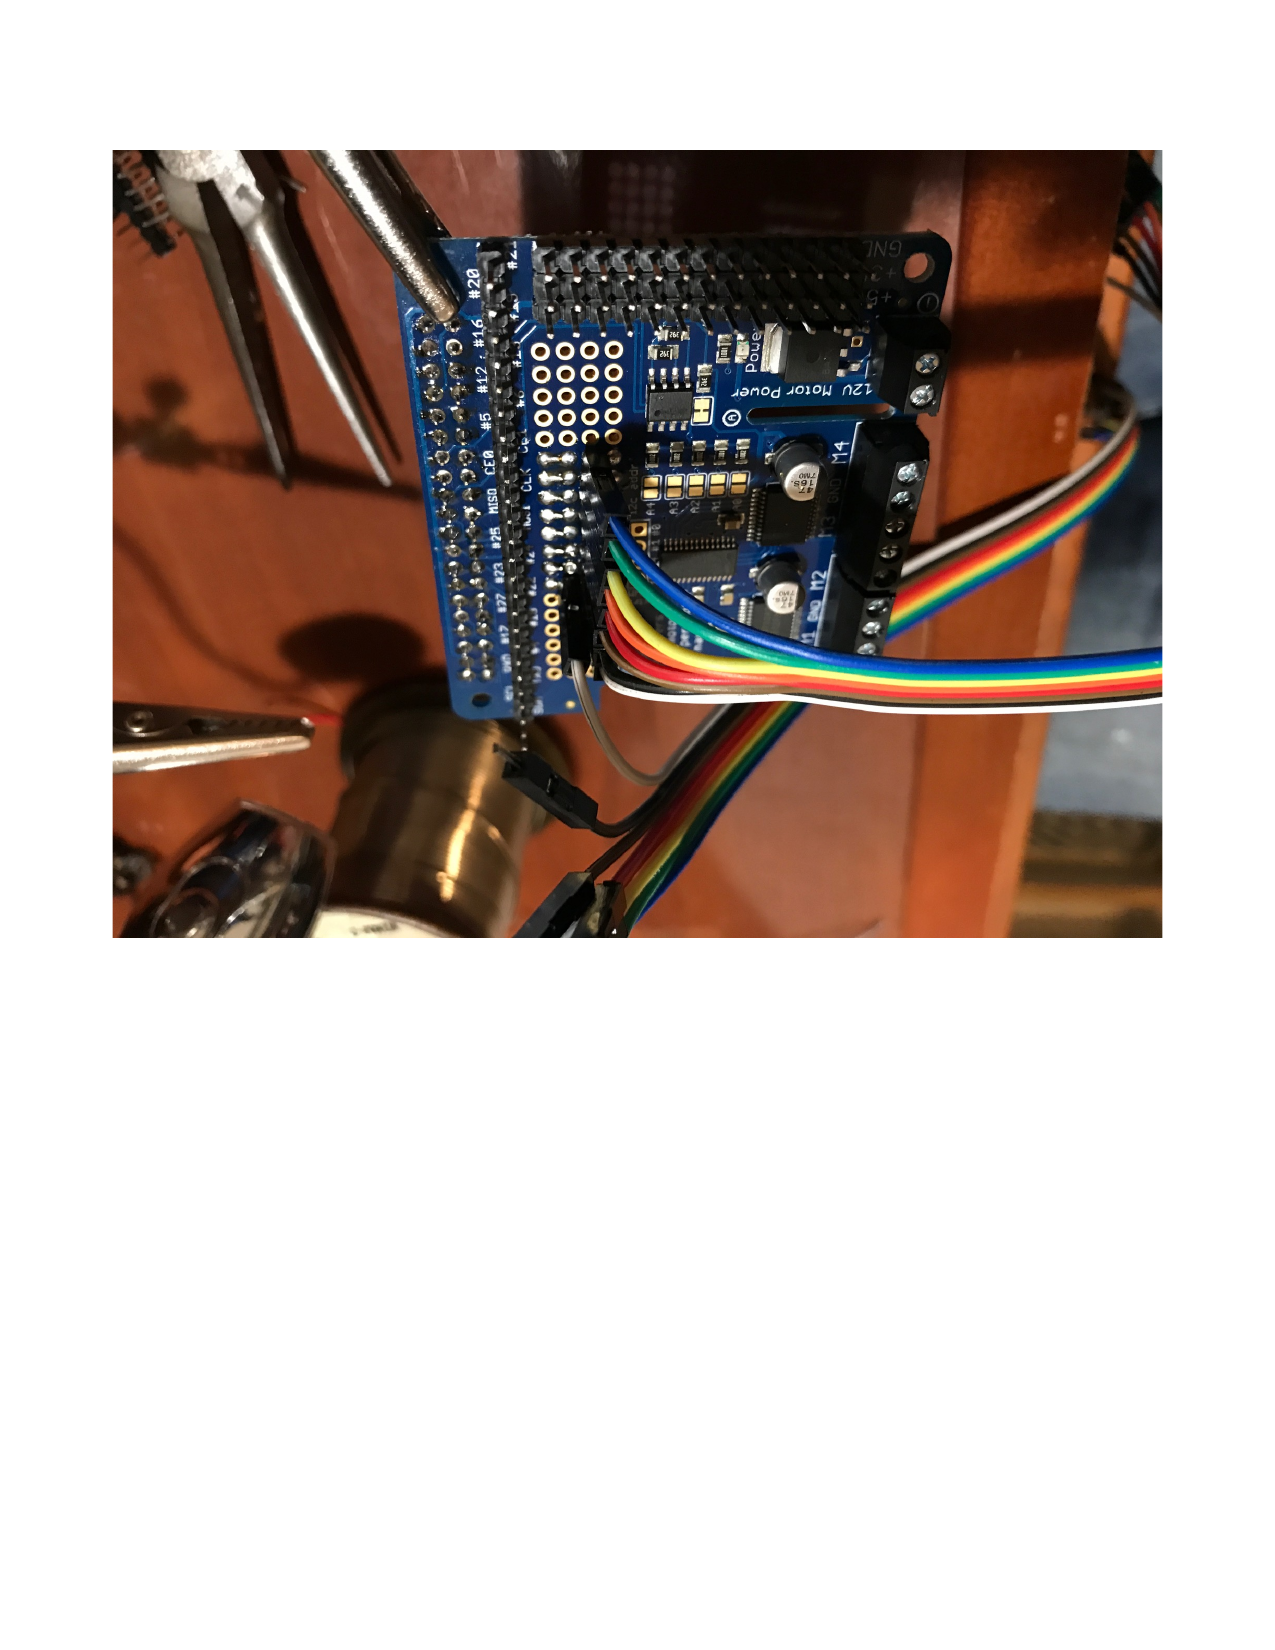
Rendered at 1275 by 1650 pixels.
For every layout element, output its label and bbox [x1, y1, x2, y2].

picture [112, 150, 1163, 938]
